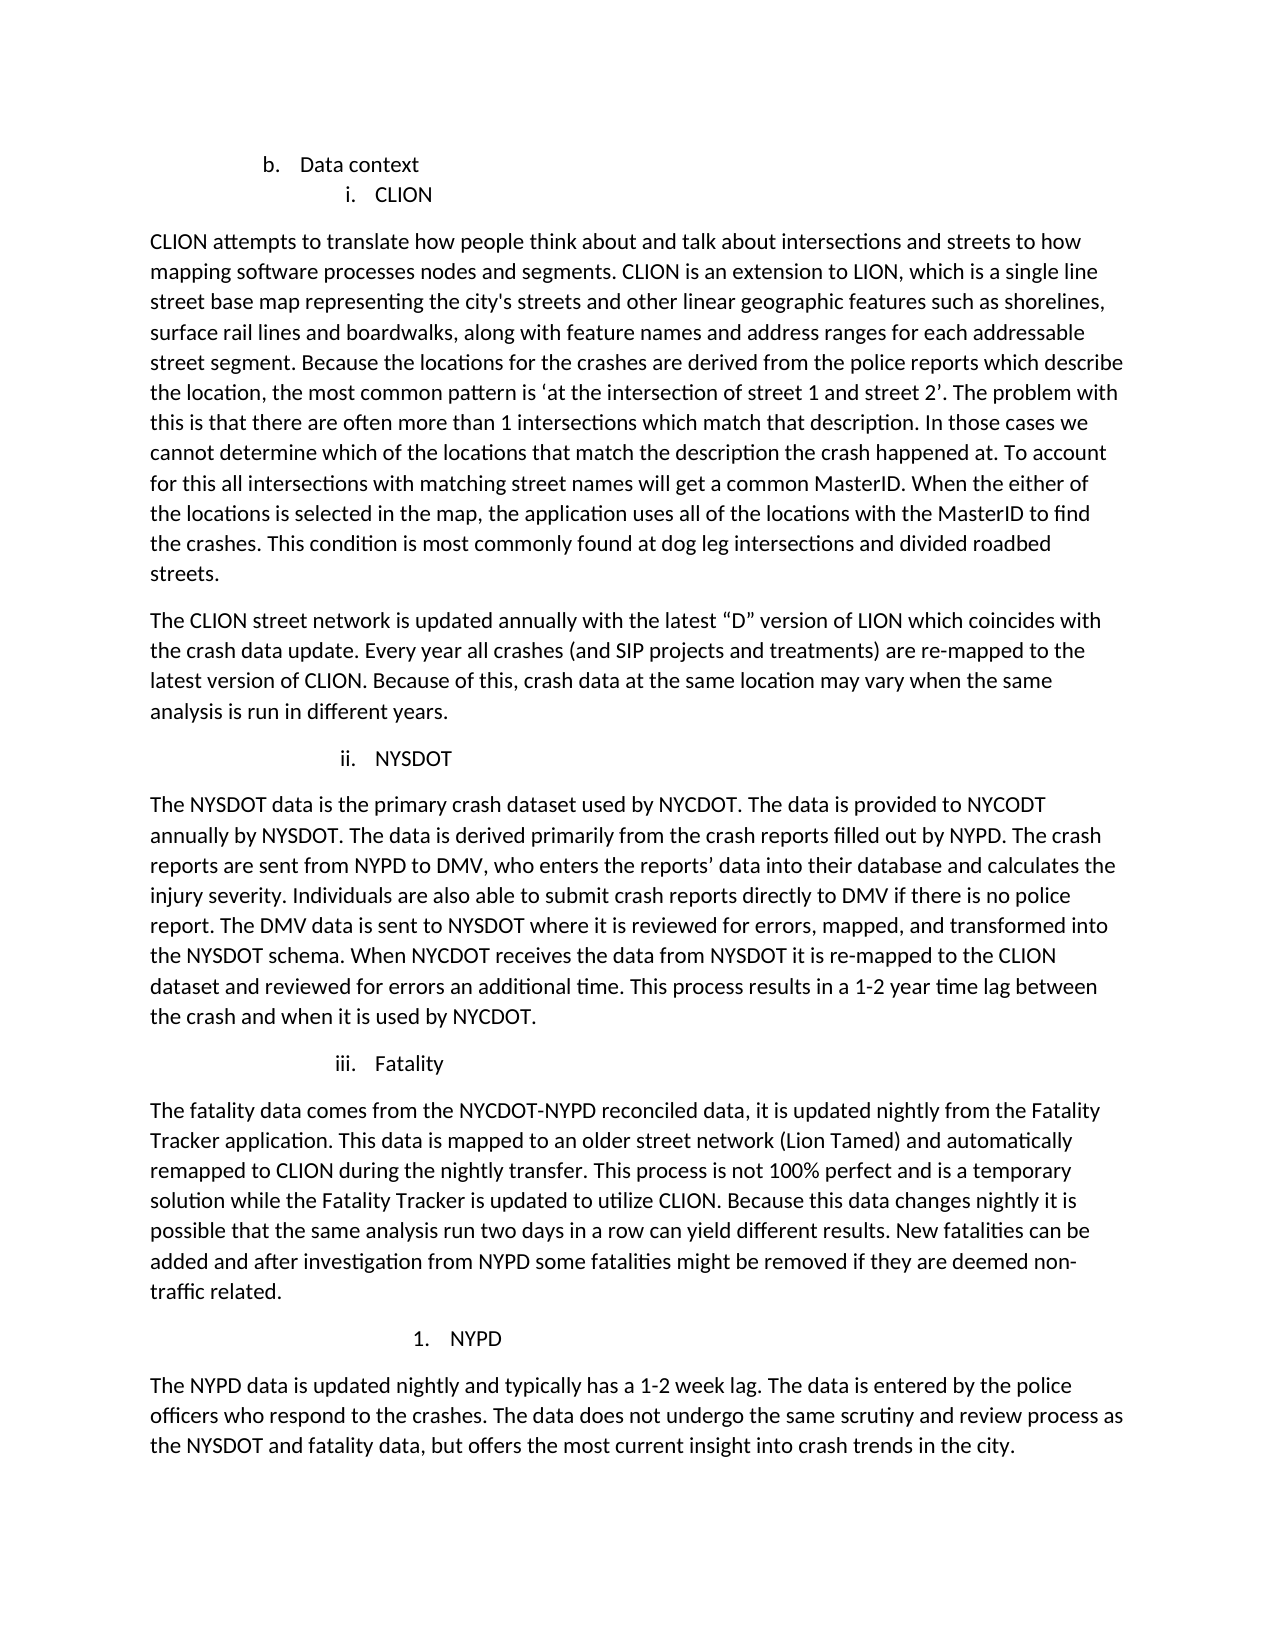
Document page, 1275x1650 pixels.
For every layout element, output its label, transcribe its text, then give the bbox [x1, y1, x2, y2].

text CLION attempts to translate how people think about and talk about intersections and streets to how mapping software processes nodes and segments. CLION is an extension to LION, which is a single line street base map representing the city's streets and other linear geographic features such as shorelines, surface rail lines and boardwalks, along with feature names and address ranges for each addressable street segment. Because the locations for the crashes are derived from the police reports which describe the location, the most common pattern is ‘at the intersection of street 1 and street 2’. The problem with this is that there are often more than 1 intersections which match that description. In those cases we cannot determine which of the locations that match the description the crash happened at. To account for this all intersections with matching street names will get a common MasterID. When the either of the locations is selected in the map, the application uses all of the locations with the MasterID to find the crashes. This condition is most commonly found at dog leg intersections and divided roadbed streets. [150, 227, 1125, 587]
list Data context [262, 150, 1125, 178]
list NYSDOT [356, 744, 1125, 772]
list Fatality [356, 1049, 1125, 1077]
text The NYPD data is updated nightly and typically has a 1-2 week lag. The data is entered by the police officers who respond to the crashes. The data does not undergo the same scrutiny and review process as the NYSDOT and fatality data, but offers the most current insight into crash trends in the city. [150, 1371, 1125, 1459]
text The CLION street network is updated annually with the latest “D” version of LION which coincides with the crash data update. Every year all crashes (and SIP projects and treatments) are re-mapped to the latest version of CLION. Because of this, crash data at the same location may vary when the same analysis is run in different years. [150, 606, 1125, 725]
text The NYSDOT data is the primary crash dataset used by NYCDOT. The data is provided to NYCODT annually by NYSDOT. The data is derived primarily from the crash reports filled out by NYPD. The crash reports are sent from NYPD to DMV, who enters the reports’ data into their database and calculates the injury severity. Individuals are also able to submit crash reports directly to DMV if there is no police report. The DMV data is sent to NYSDOT where it is reviewed for errors, mapped, and transformed into the NYSDOT schema. When NYCDOT receives the data from NYSDOT it is re-mapped to the CLION dataset and reviewed for errors an additional time. This process results in a 1-2 year time lag between the crash and when it is used by NYCDOT. [150, 791, 1125, 1030]
text The fatality data comes from the NYCDOT-NYPD reconciled data, it is updated nightly from the Fatality Tracker application. This data is mapped to an older street network (Lion Tamed) and automatically remapped to CLION during the nightly transfer. This process is not 100% perfect and is a temporary solution while the Fatality Tracker is updated to utilize CLION. Because this data changes nightly it is possible that the same analysis run two days in a row can yield different results. New fatalities can be added and after investigation from NYPD some fatalities might be removed if they are deemed non-traffic related. [150, 1096, 1125, 1305]
list CLION [356, 180, 1125, 208]
list NYPD [412, 1324, 1125, 1352]
